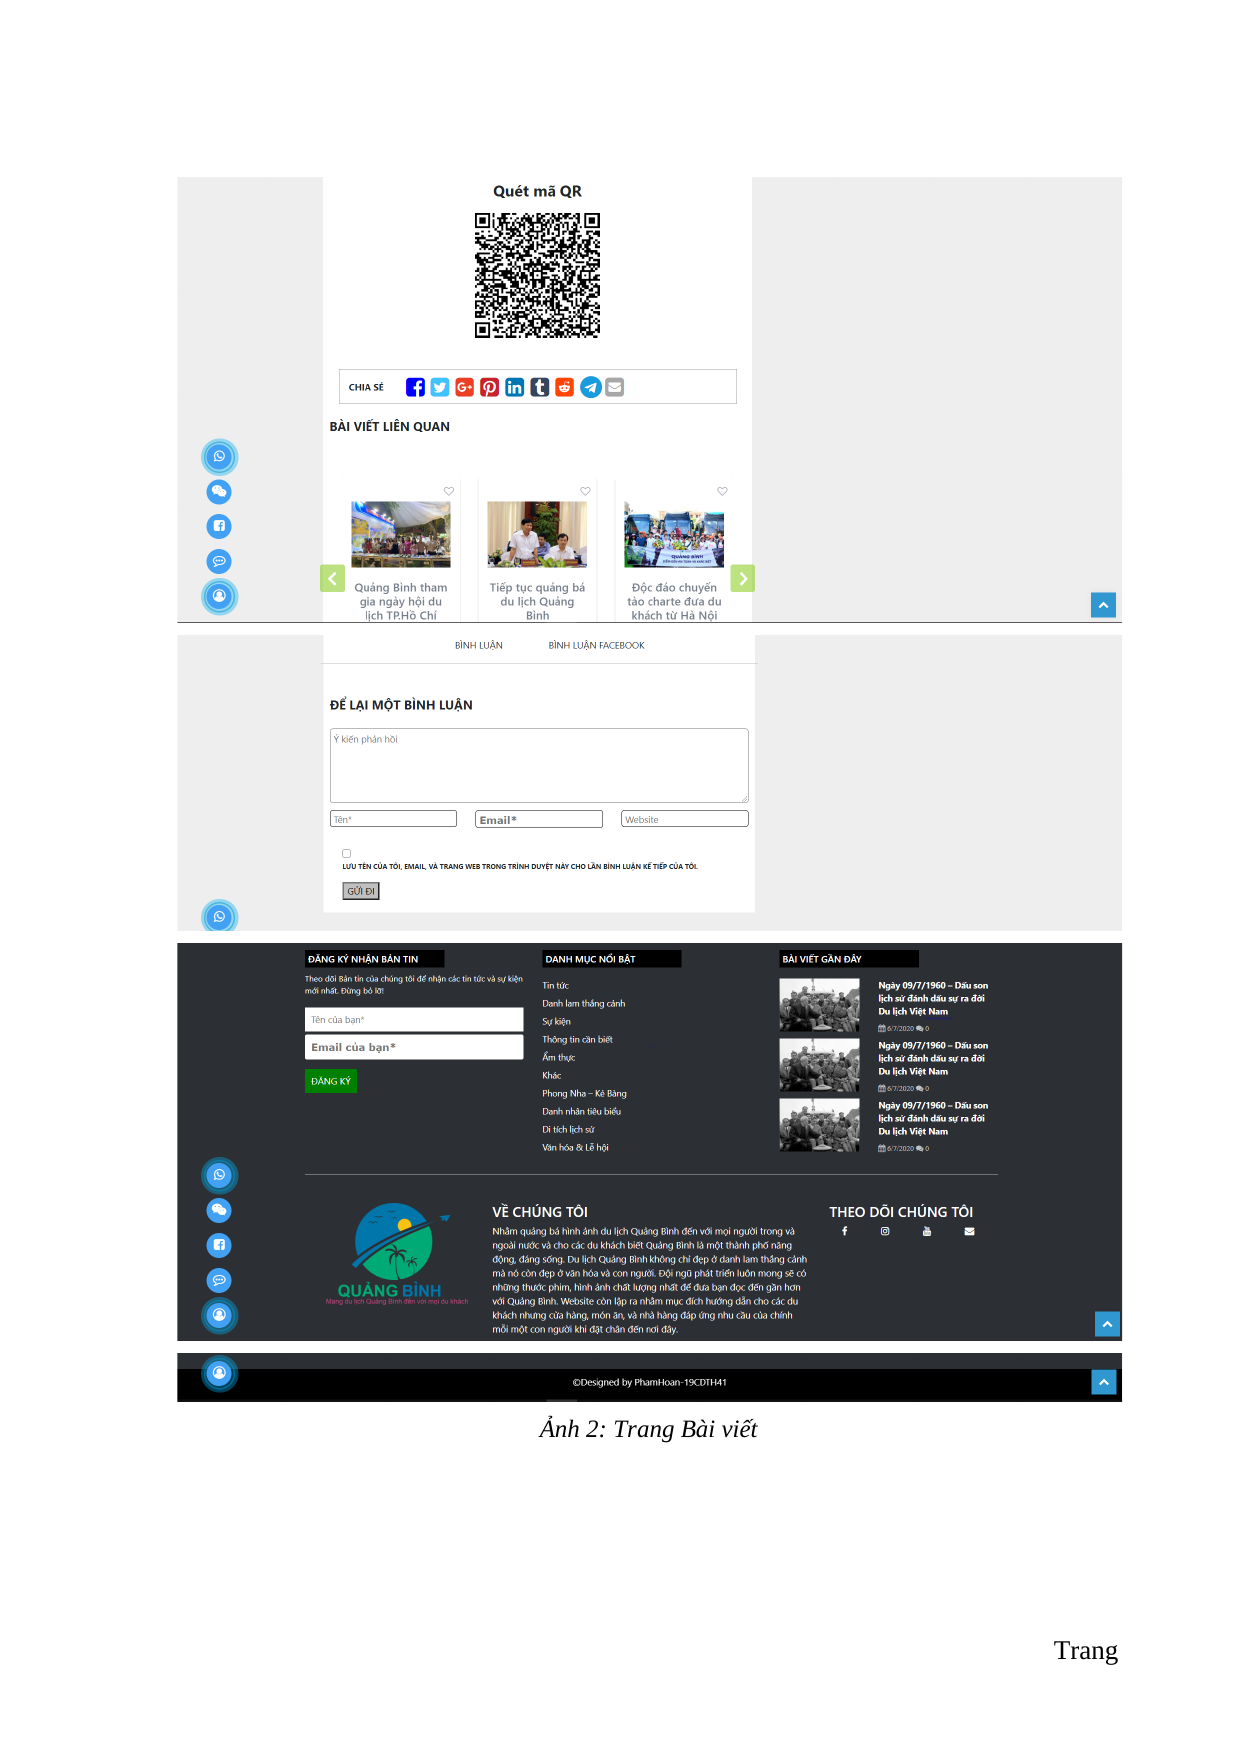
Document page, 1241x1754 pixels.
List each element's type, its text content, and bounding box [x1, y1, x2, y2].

picture [177, 1353, 1123, 1402]
picture [177, 943, 1123, 1341]
picture [177, 635, 1123, 931]
text Ảnh 2: Trang Bài viết [177, 1414, 1122, 1443]
picture [177, 177, 1123, 623]
